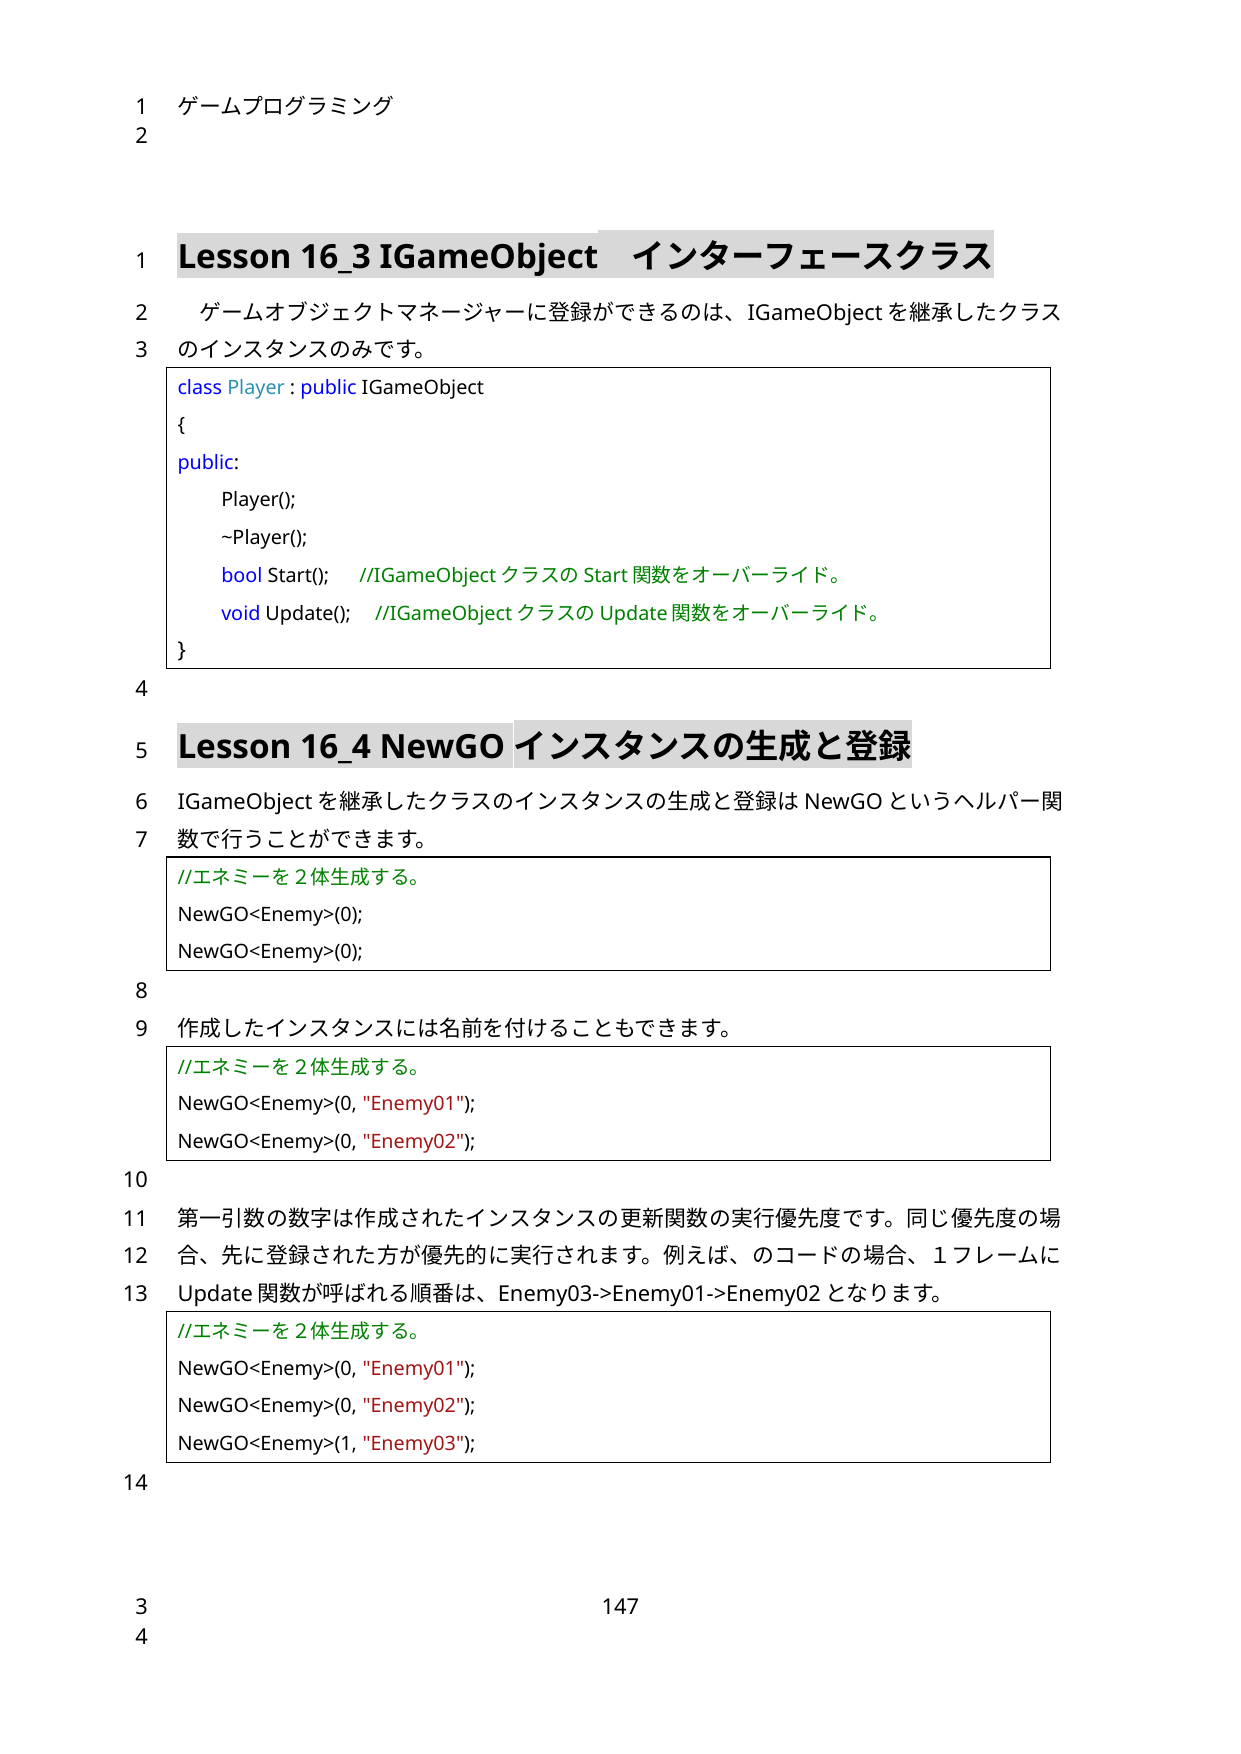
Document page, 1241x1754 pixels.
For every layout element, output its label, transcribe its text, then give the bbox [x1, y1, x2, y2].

text 作成したインスタンスには名前を付けることもできます。 [177, 1008, 1063, 1046]
subtitle Lesson 16_4 NewGO インスタンスの生成と登録 [177, 706, 1063, 781]
text 第一引数の数字は作成されたインスタンスの更新関数の実行優先度です。同じ優先度の場合、先に登録された方が優先的に実行されます。例えば、のコードの場合、１フレームにUpdate関数が呼ばれる順番は、Enemy03->Enemy01->Enemy02となります。 [177, 1198, 1063, 1311]
table_header class Player : public IGameObject { public: Player(); ~Player(); bool Start(); //IGameObjectクラスのStart関数をオーバーライド。 void Update(); //IGameObjectクラスのUpdate関数をオーバーライド。 } [167, 368, 1050, 668]
table_header //エネミーを２体生成する。 NewGO<Enemy>(0, "Enemy01"); NewGO<Enemy>(0, "Enemy02"); [167, 1047, 1050, 1159]
text ゲームオブジェクトマネージャーに登録ができるのは、IGameObjectを継承したクラスのインスタンスのみです。 [177, 292, 1063, 367]
table_header //エネミーを２体生成する。 NewGO<Enemy>(0, "Enemy01"); NewGO<Enemy>(0, "Enemy02"); NewGO<Enemy>(1, "Enemy03"); [167, 1312, 1050, 1462]
subtitle Lesson 16_3 IGameObject インターフェースクラス [177, 217, 1063, 292]
table_header //エネミーを２体生成する。 NewGO<Enemy>(0); NewGO<Enemy>(0); [167, 858, 1050, 970]
text IGameObjectを継承したクラスのインスタンスの生成と登録はNewGOというヘルパー関数で行うことができます。 [177, 781, 1063, 856]
